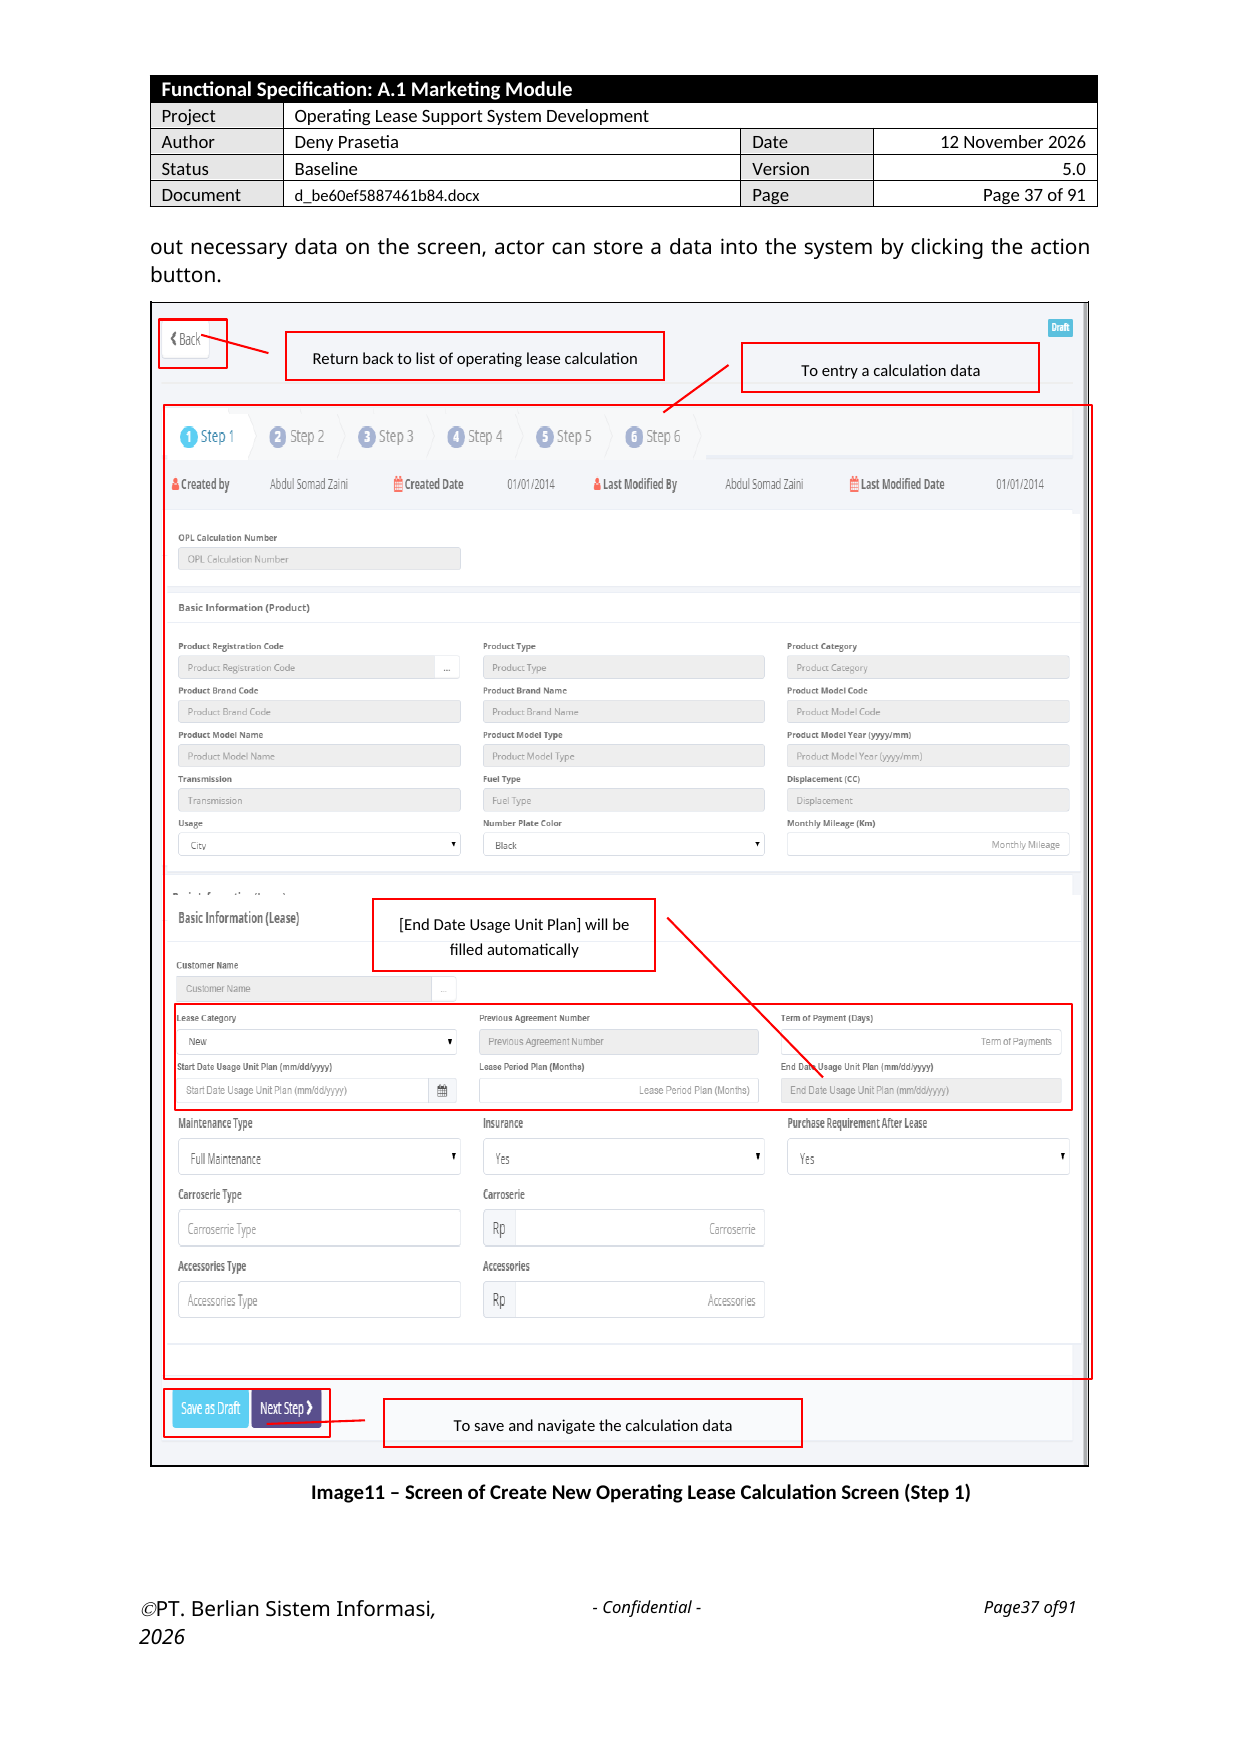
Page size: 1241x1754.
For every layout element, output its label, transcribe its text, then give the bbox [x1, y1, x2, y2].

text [150, 232, 1090, 289]
text Image11 – Screen of Create New Operating Lease Calculation Screen (Step 1) [187, 1479, 1090, 1505]
picture [152, 303, 1088, 1465]
picture [165, 406, 1088, 1378]
